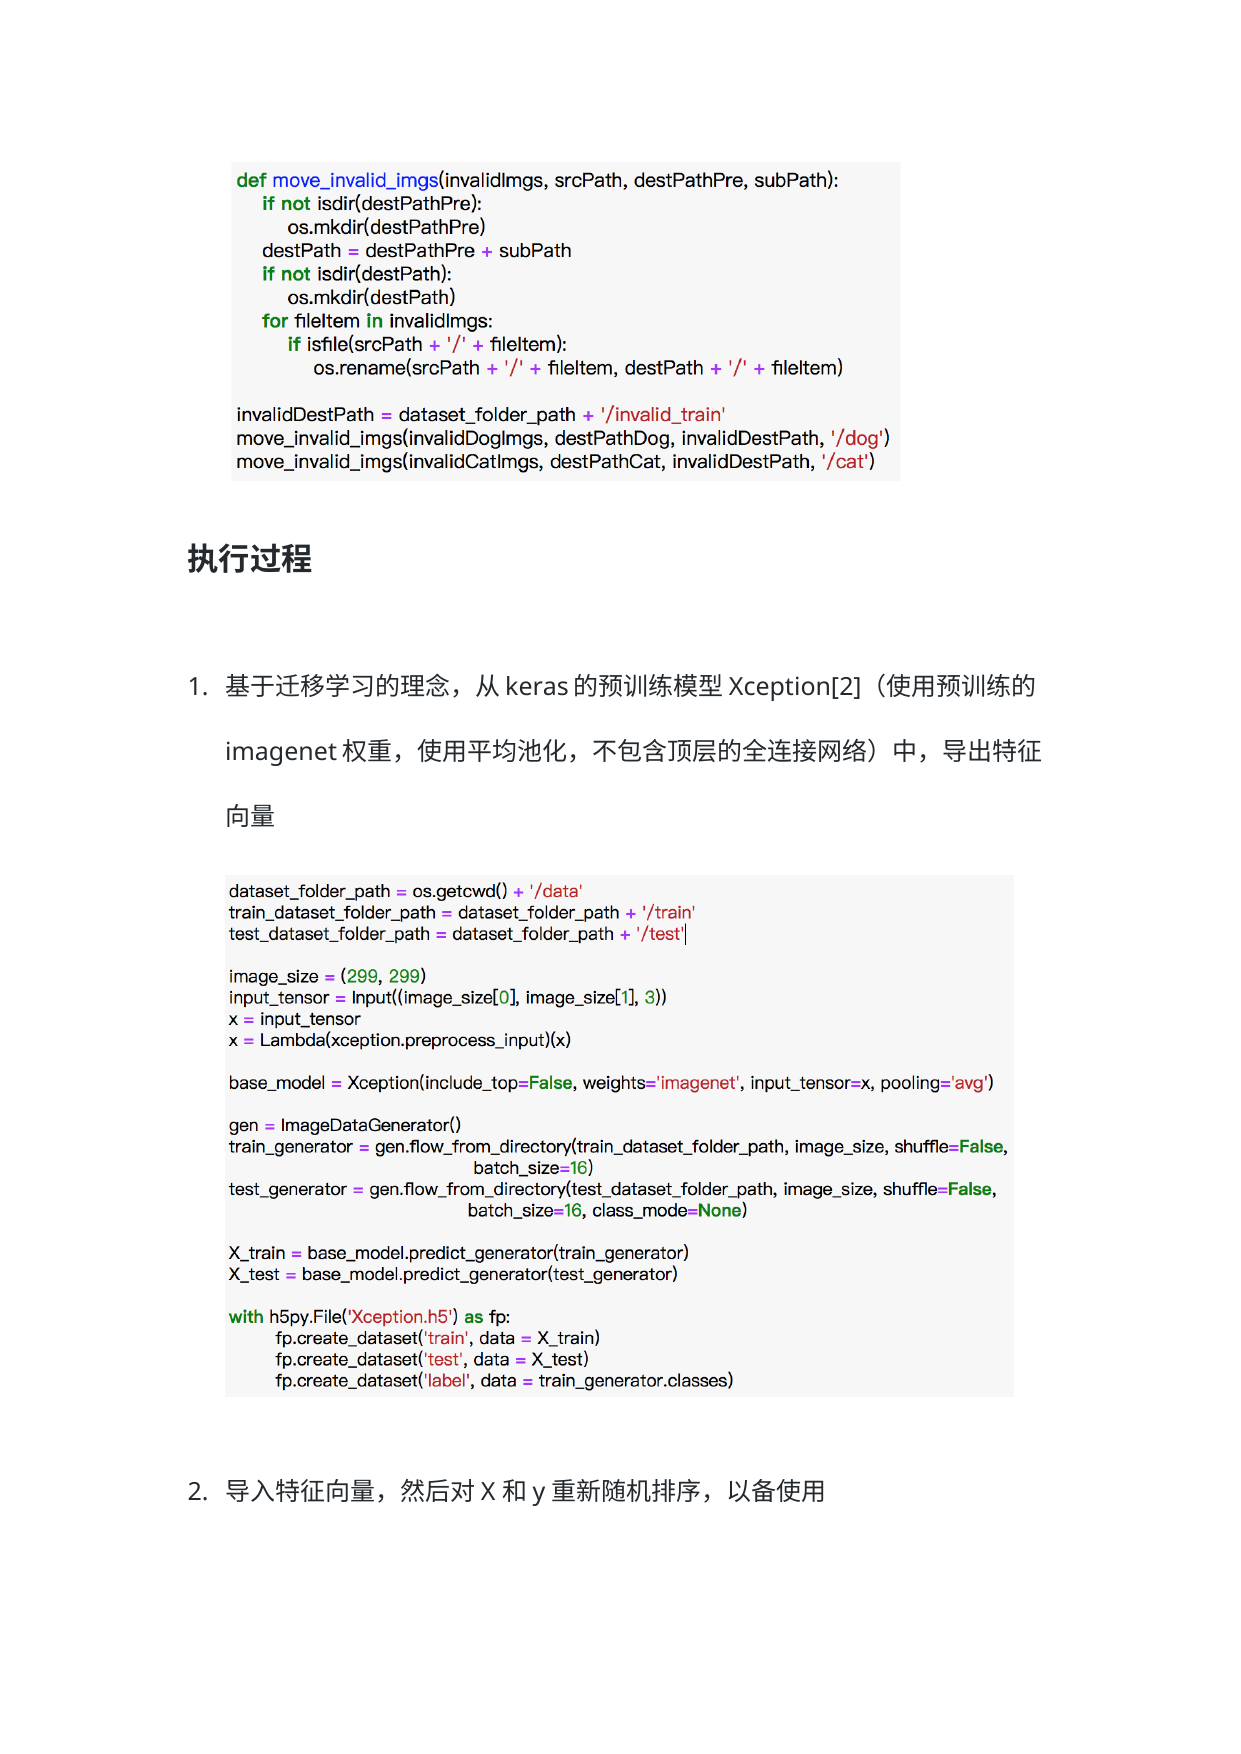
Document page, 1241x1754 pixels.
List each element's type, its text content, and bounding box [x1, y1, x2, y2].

picture [225, 875, 1014, 1397]
list 导入特征向量，然后对 X 和 y 重新随机排序，以备使用 [187, 1457, 1053, 1522]
subtitle 执行过程 [187, 524, 1053, 589]
picture [231, 162, 901, 481]
list 基于迁移学习的理念，从keras的预训练模型Xception[2]（使用预训练的imagenet权重，使用平均池化，不包含顶层的全连接网络）中，导出特征向量 [187, 652, 1053, 847]
